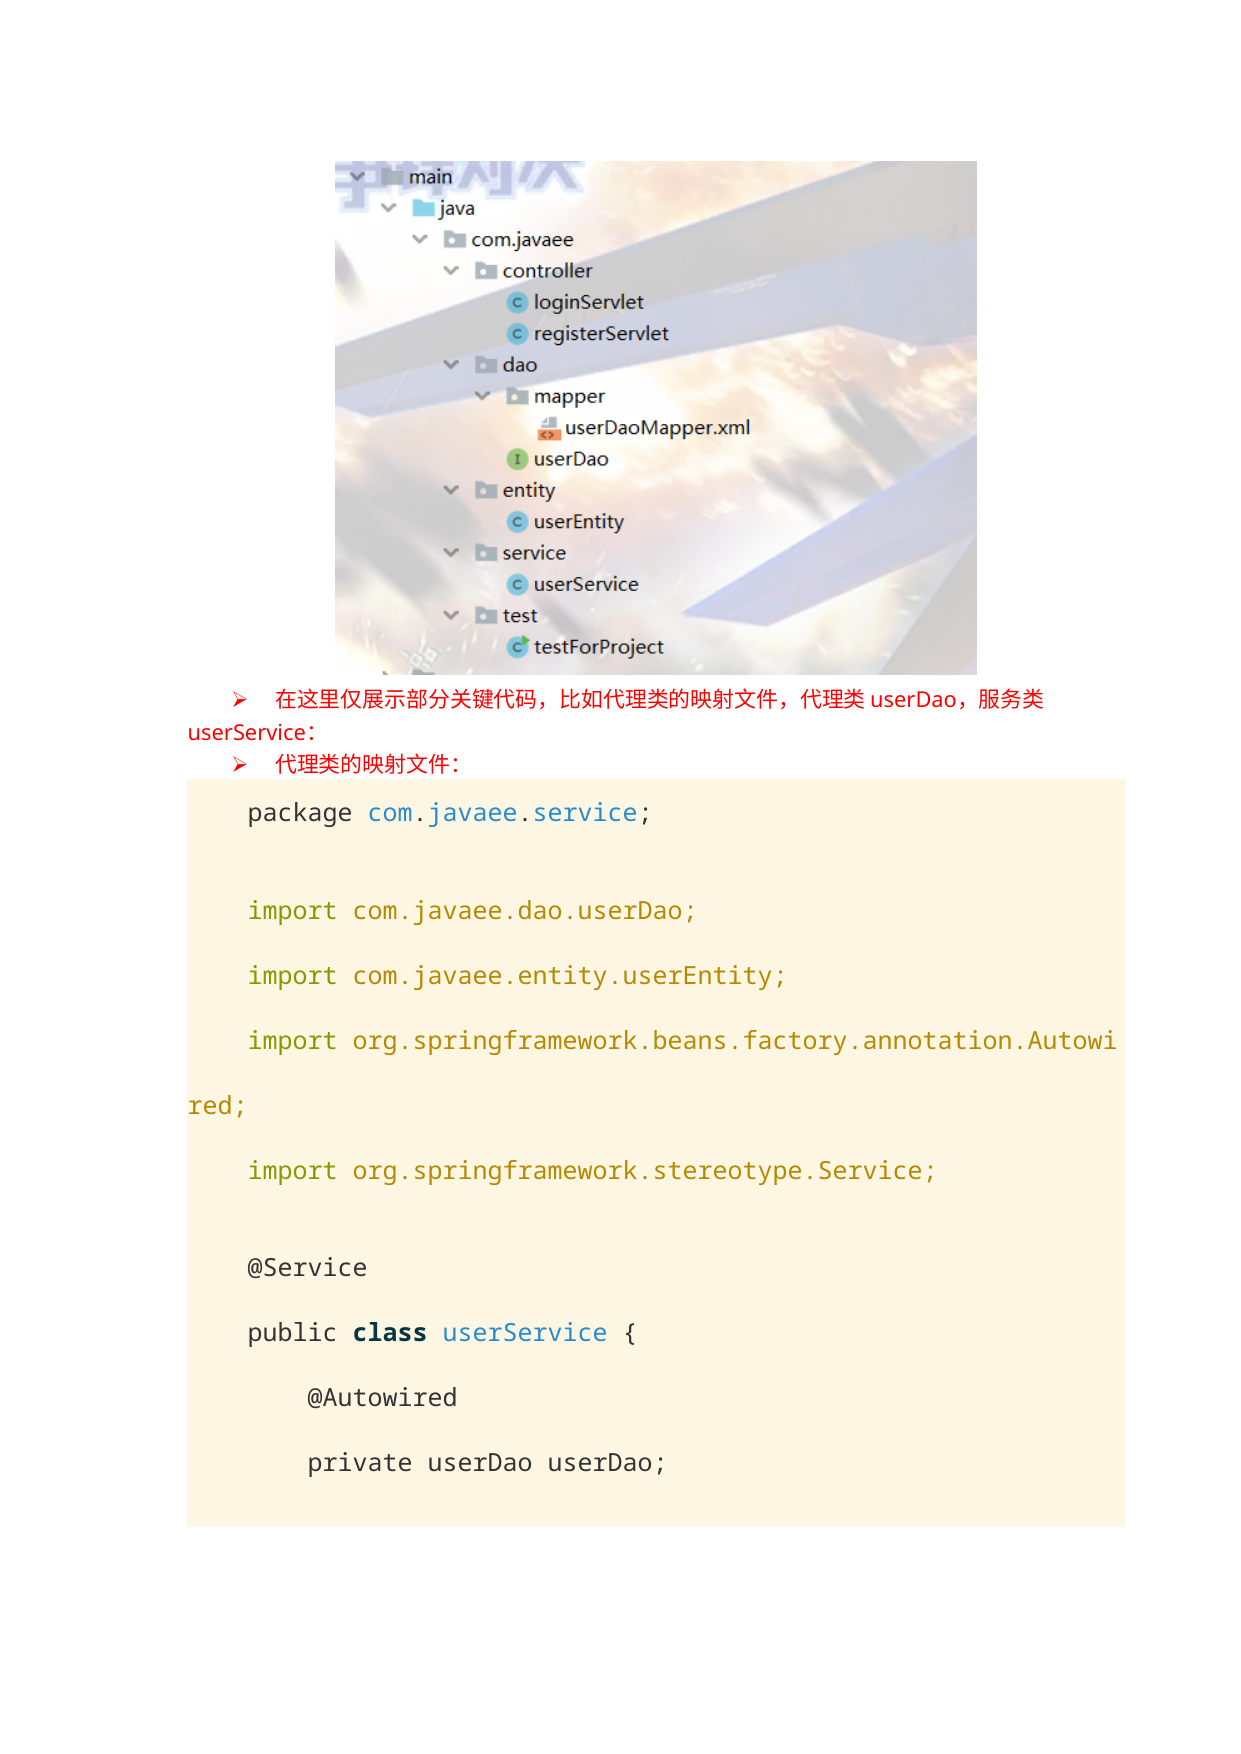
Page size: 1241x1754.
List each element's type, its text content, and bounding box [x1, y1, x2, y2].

subtitle 代理类的映射文件： [187, 747, 1125, 779]
subtitle 在这里仅展示部分关键代码，比如代理类的映射文件，代理类userDao，服务类userService： [187, 682, 1125, 747]
picture [335, 161, 977, 675]
text import org.springframework.beans.factory.annotation.Autowired; [187, 1007, 1125, 1137]
text import com.javaee.entity.userEntity; [187, 942, 1125, 1007]
text @Service [187, 1234, 1125, 1299]
text private userDao userDao; [187, 1429, 1125, 1494]
text import com.javaee.dao.userDao; [187, 877, 1125, 942]
text package com.javaee.service; [187, 779, 1125, 844]
text public class userService { [187, 1299, 1125, 1364]
text @Autowired [187, 1364, 1125, 1429]
text import org.springframework.stereotype.Service; [187, 1137, 1125, 1202]
